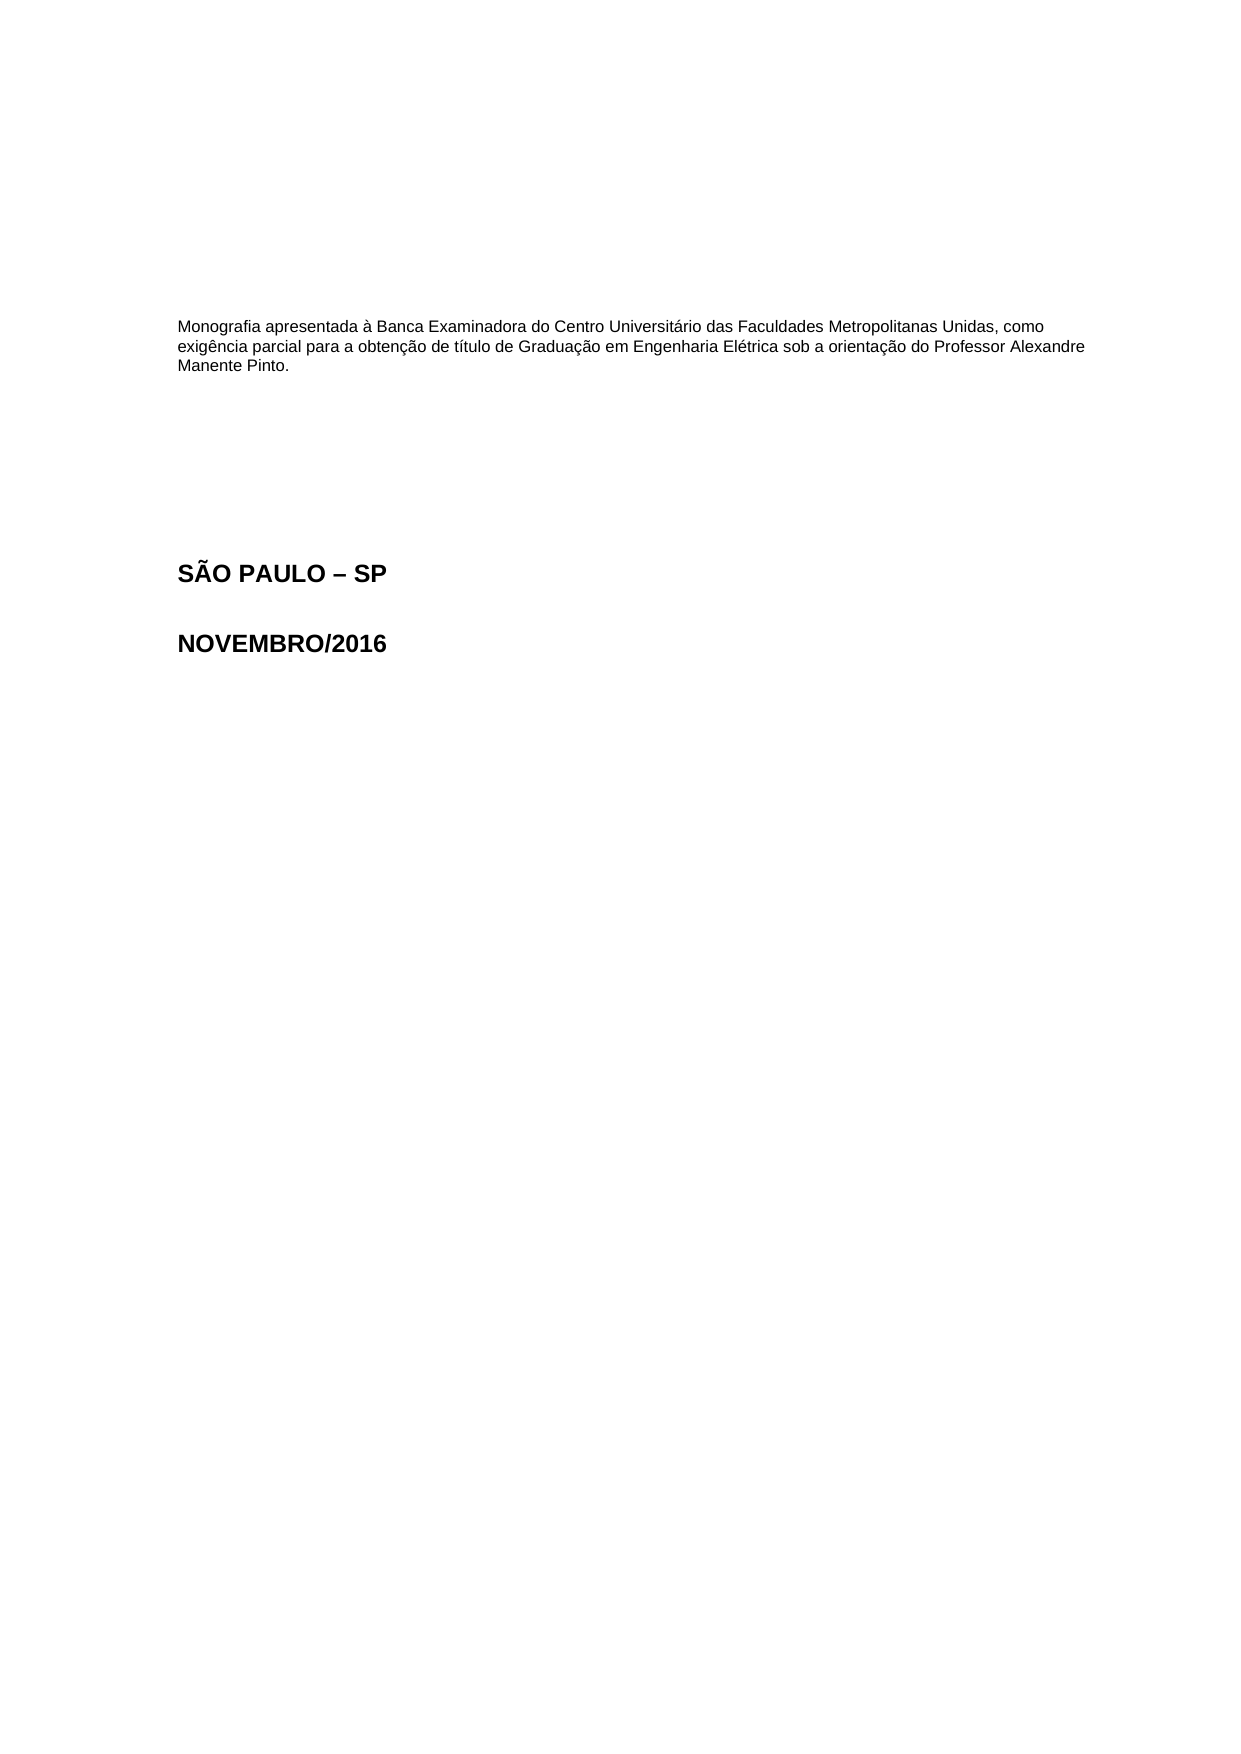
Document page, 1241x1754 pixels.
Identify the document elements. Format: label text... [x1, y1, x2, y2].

table_cell SÃO PAULO – SP NOVEMBRO/2016 [166, 559, 1126, 699]
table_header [166, 177, 1126, 559]
